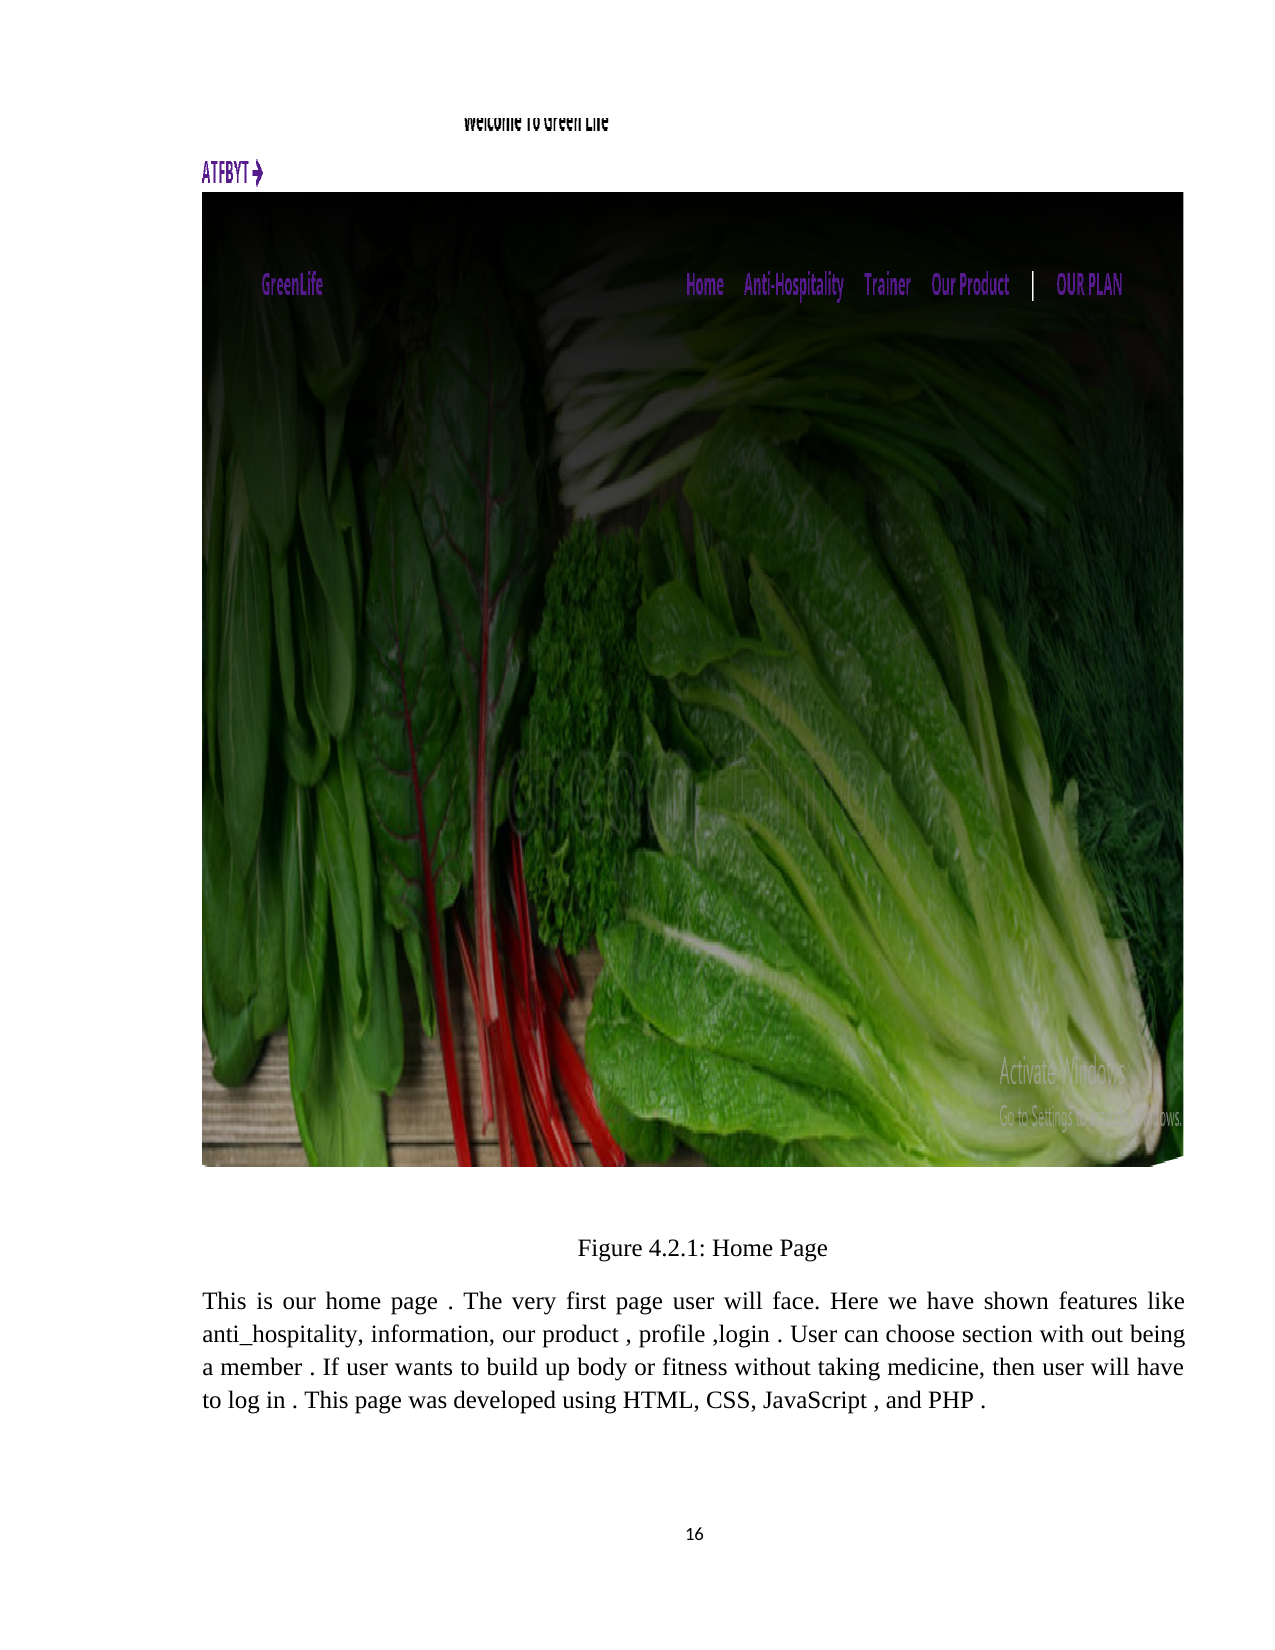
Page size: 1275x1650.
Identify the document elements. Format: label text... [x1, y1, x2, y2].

text Figure 4.2.1: Home Page [177, 1236, 1186, 1261]
picture [202, 118, 1184, 1167]
text This is our home page . The very first page user will face. Here we have shown features like anti_hospitality, information, our product , profile ,login . User can choose section with out being a member . If user wants to build up body or fitness without taking medicine, then user will have to log in . This page was developed using HTML, CSS, JavaScript , and PHP . [202, 1286, 1186, 1414]
